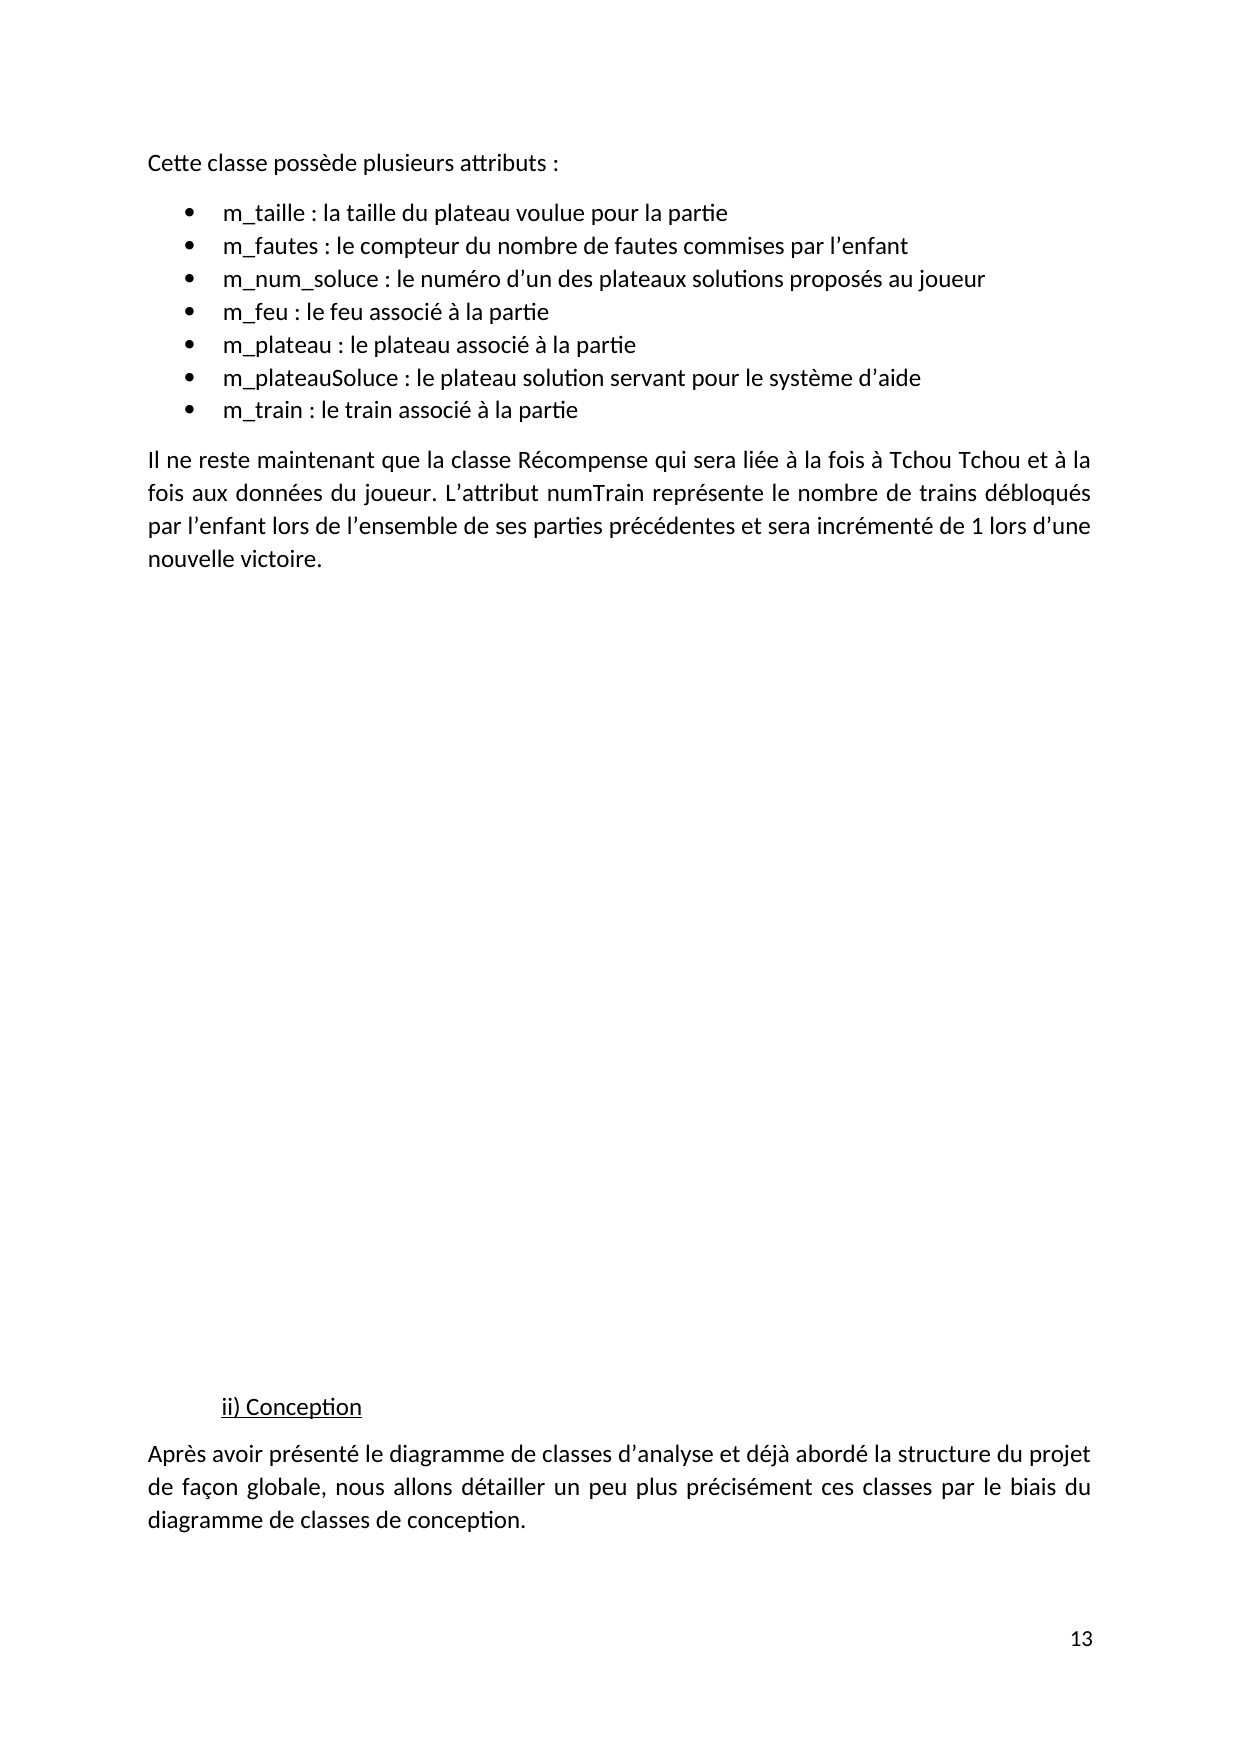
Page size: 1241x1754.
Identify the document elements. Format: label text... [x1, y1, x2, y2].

list m_plateauSoluce : le plateau solution servant pour le système d’aide [185, 362, 1093, 392]
list m_taille : la taille du plateau voulue pour la partie [185, 197, 1093, 228]
list m_num_soluce : le numéro d’un des plateaux solutions proposés au joueur [185, 263, 1093, 293]
text Après avoir présenté le diagramme de classes d’analyse et déjà abordé la structure du projet de façon globale, nous allons détailler un peu plus précisément ces classes par le biais du diagramme de classes de conception. [148, 1438, 1093, 1534]
list m_train : le train associé à la partie [185, 395, 1093, 425]
list m_feu : le feu associé à la partie [185, 296, 1093, 326]
text Cette classe possède plusieurs attributs : [148, 148, 1093, 178]
text Il ne reste maintenant que la classe Récompense qui sera liée à la fois à Tchou Tchou et à la fois aux données du joueur. L’attribut numTrain représente le nombre de trains débloqués par l’enfant lors de l’ensemble de ses parties précédentes et sera incrémenté de 1 lors d’une nouvelle victoire. [148, 444, 1093, 573]
subtitle ii) Conception [148, 1391, 1093, 1421]
list m_fautes : le compteur du nombre de fautes commises par l’enfant [185, 230, 1093, 261]
list m_plateau : le plateau associé à la partie [185, 329, 1093, 359]
